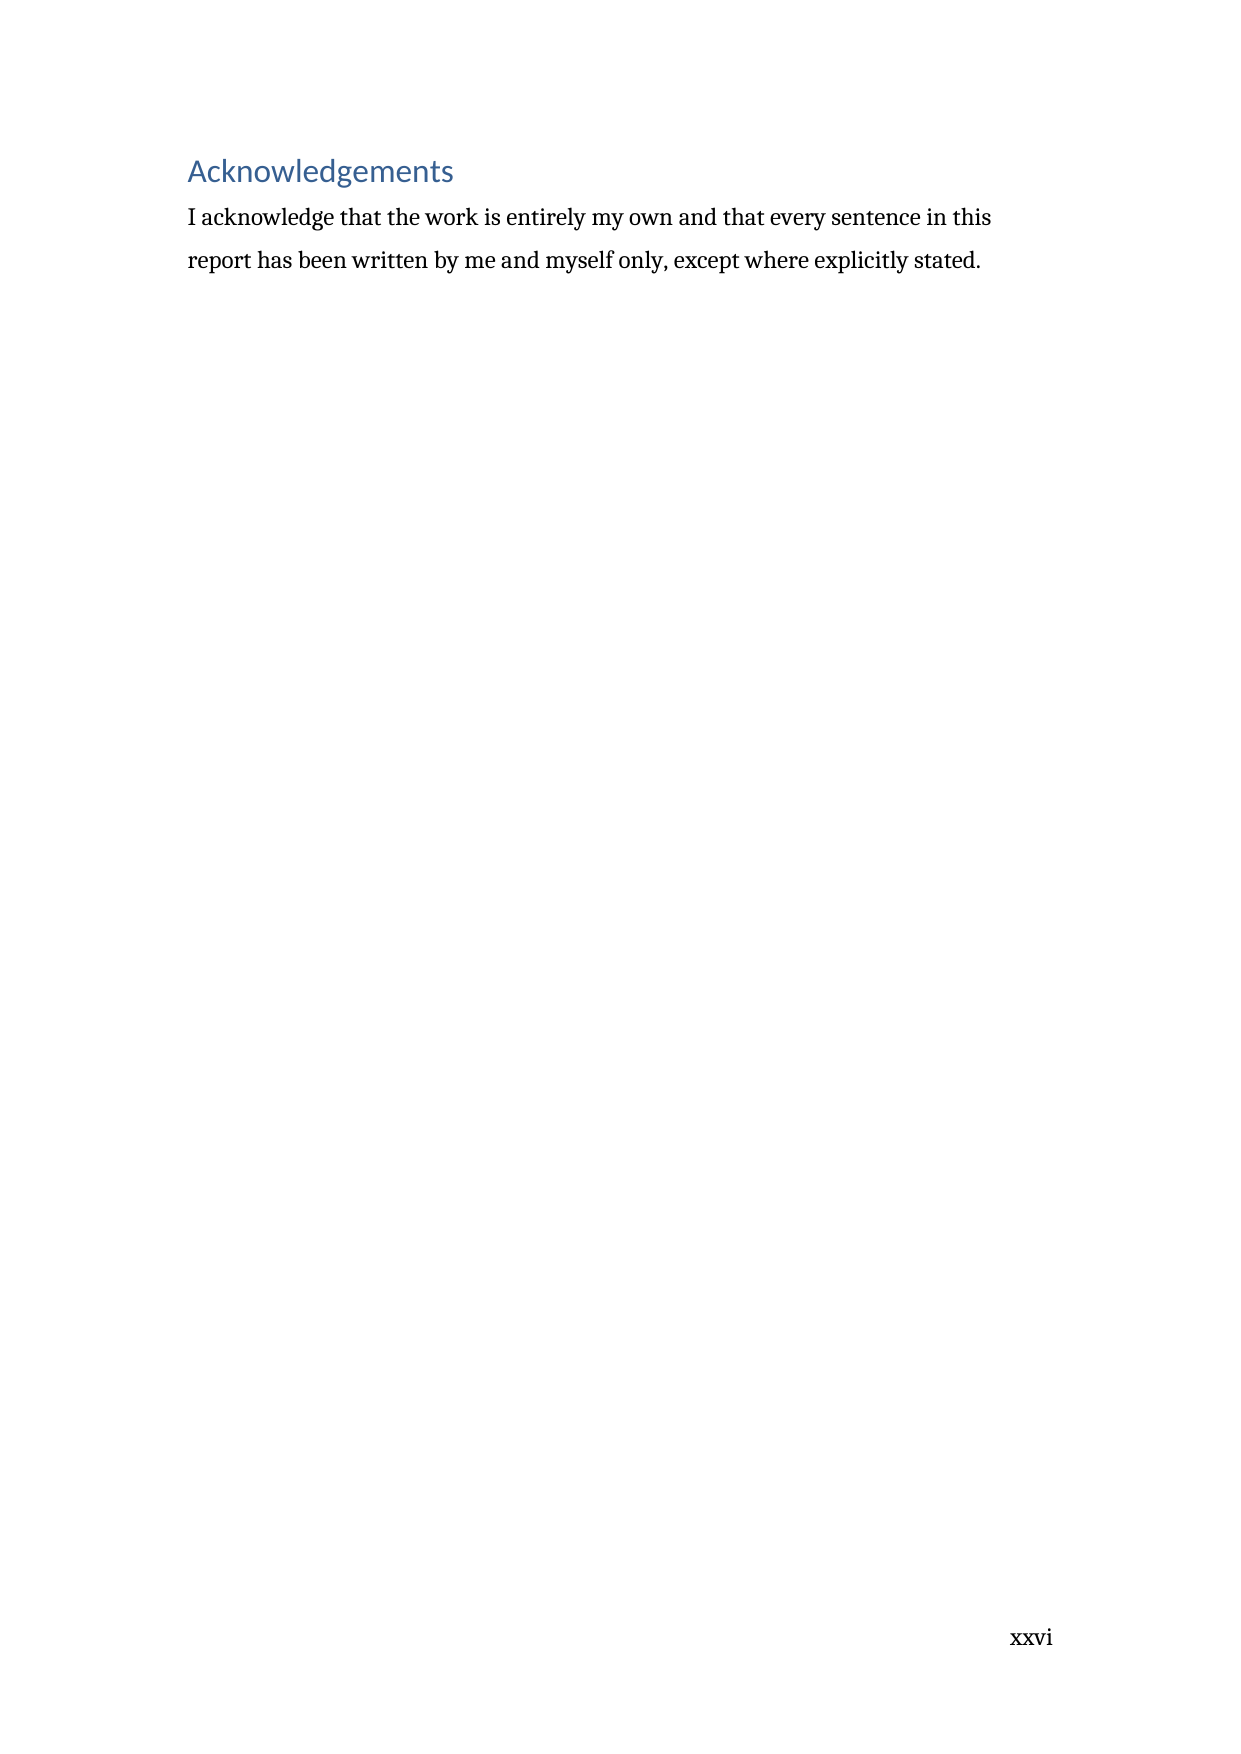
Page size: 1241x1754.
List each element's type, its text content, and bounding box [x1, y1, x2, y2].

subtitle Acknowledgements [187, 150, 1053, 191]
text I acknowledge that the work is entirely my own and that every sentence in this report has been written by me and myself only, except where explicitly stated. [187, 203, 1053, 275]
